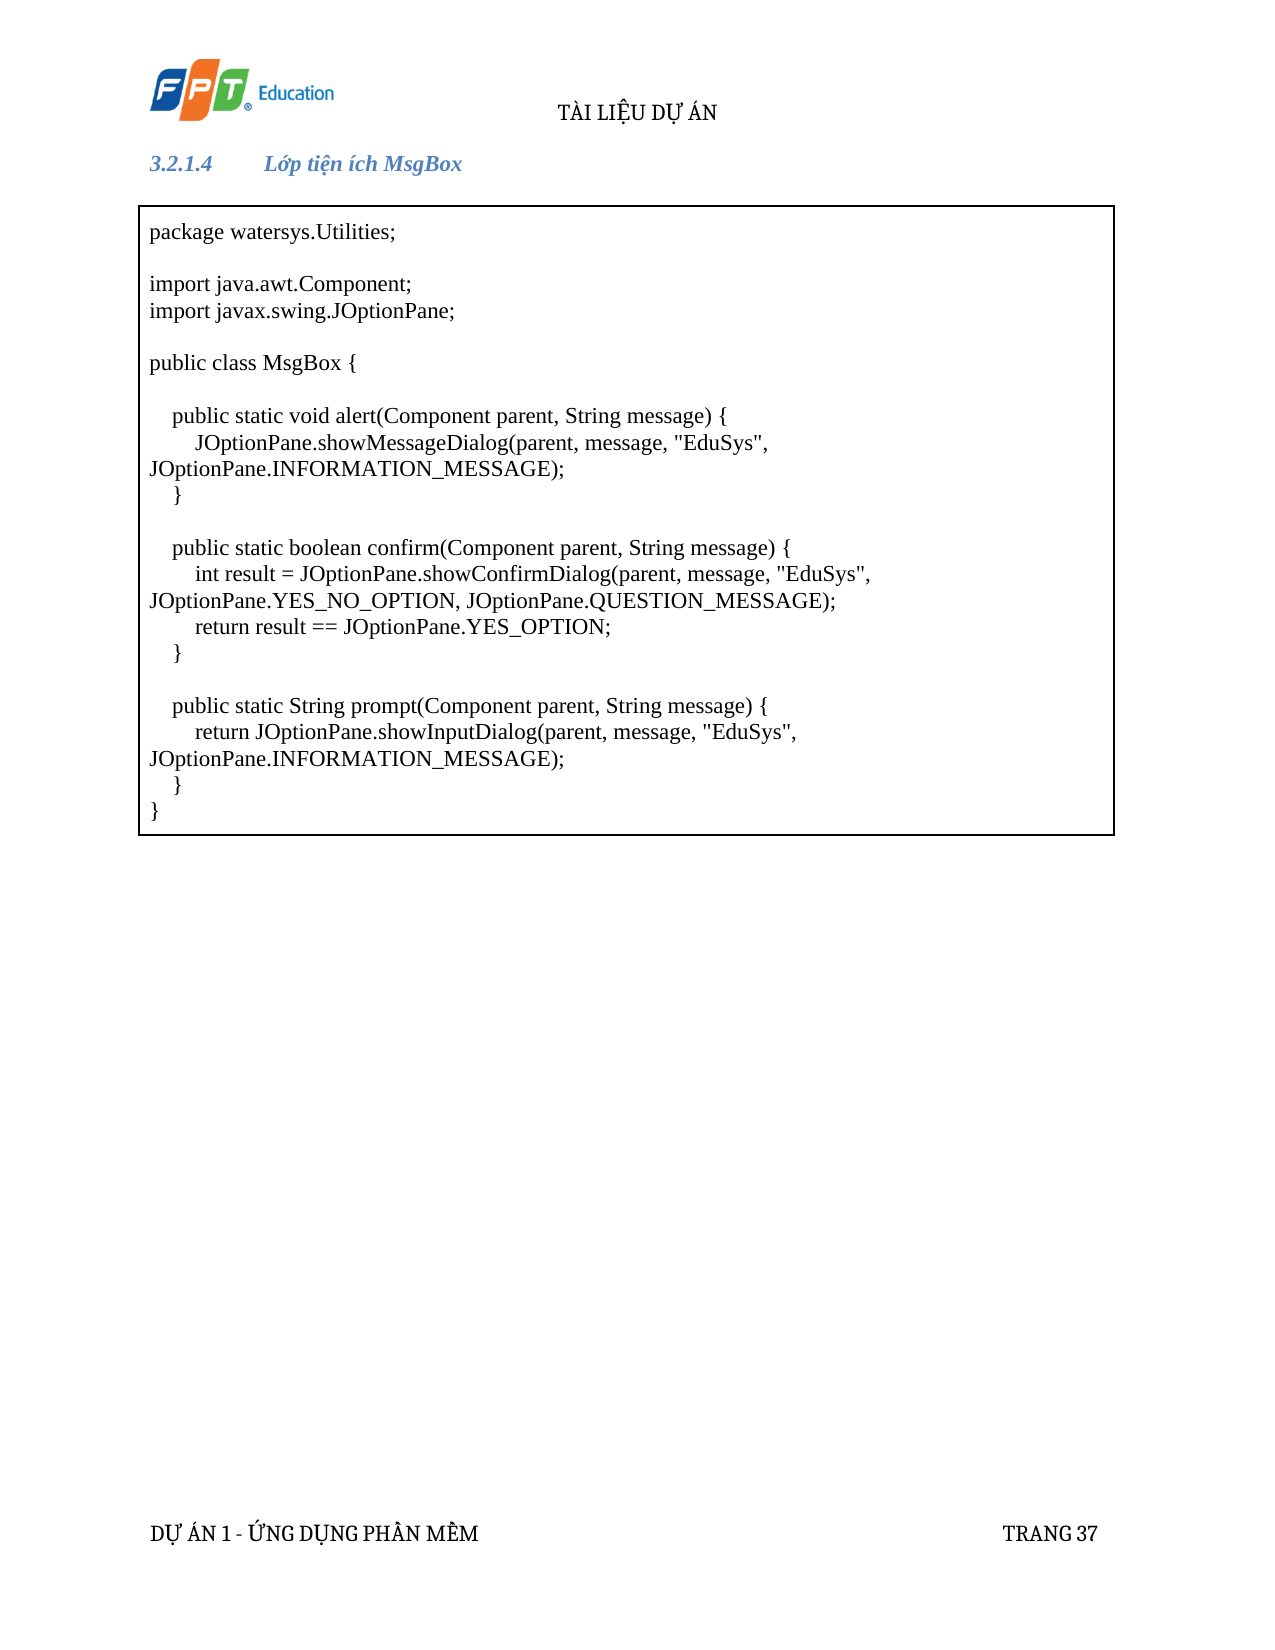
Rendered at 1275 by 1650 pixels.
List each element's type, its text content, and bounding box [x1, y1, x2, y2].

subtitle 3.2.1.4 Lớp tiện ích MsgBox [149, 150, 1125, 176]
table_header package watersys.Utilities; import java.awt.Component; import javax.swing.JOptionPane; public class MsgBox { public static void alert(Component parent, String message) { JOptionPane.showMessageDialog(parent, message, "EduSys", JOptionPane.INFORMATION_MESSAGE); } public static boolean confirm(Component parent, String message) { int result = JOptionPane.showConfirmDialog(parent, message, "EduSys", JOptionPane.YES_NO_OPTION, JOptionPane.QUESTION_MESSAGE); return result == JOptionPane.YES_OPTION; } public static String prompt(Component parent, String message) { return JOptionPane.showInputDialog(parent, message, "EduSys", JOptionPane.INFORMATION_MESSAGE); } } [140, 207, 1113, 834]
picture [150, 59, 336, 121]
